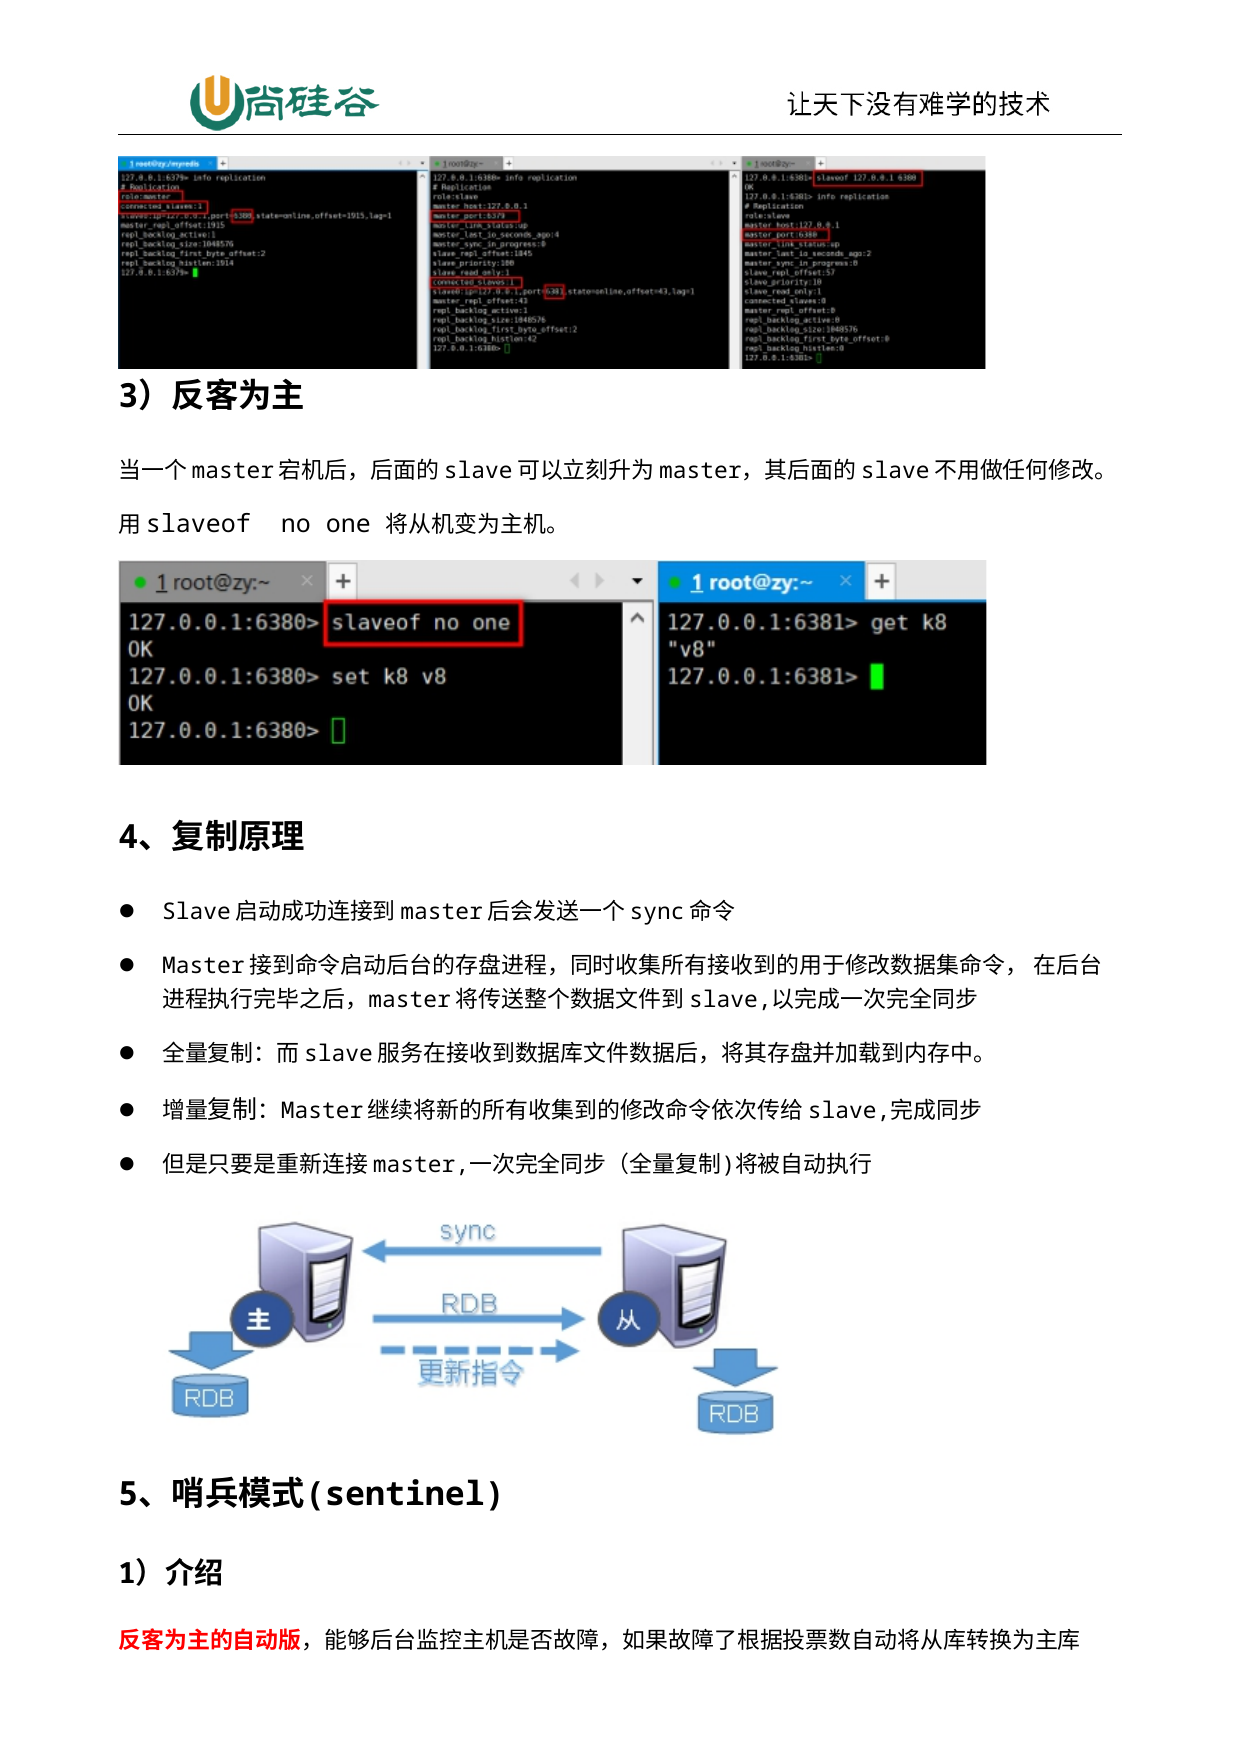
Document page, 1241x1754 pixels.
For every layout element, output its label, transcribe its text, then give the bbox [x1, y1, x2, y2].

text 反客为主的自动版，能够后台监控主机是否故障，如果故障了根据投票数自动将从库转换为主库 [118, 1622, 1122, 1655]
list 全量复制：而slave服务在接收到数据库文件数据后，将其存盘并加载到内存中。 [118, 1035, 1122, 1068]
list 4、复制原理 [118, 810, 1122, 858]
list Master接到命令启动后台的存盘进程，同时收集所有接收到的用于修改数据集命令， 在后台进程执行完毕之后，master将传送整个数据文件到slave,以完成一次完全同步 [118, 947, 1122, 1014]
text 用slaveof no one 将从机变为主机。 [118, 506, 1122, 540]
picture [118, 560, 987, 765]
picture [187, 73, 1053, 132]
list Slave启动成功连接到master后会发送一个sync命令 [118, 893, 1122, 927]
list 但是只要是重新连接master,一次完全同步（全量复制)将被自动执行 [118, 1146, 1122, 1179]
list 5、哨兵模式(sentinel) [118, 1466, 1122, 1515]
picture [161, 1200, 783, 1446]
list 3）反客为主 [118, 369, 1122, 417]
list 1）介绍 [118, 1549, 1122, 1592]
list 增量复制：Master继续将新的所有收集到的修改命令依次传给slave,完成同步 [118, 1089, 1122, 1125]
picture [118, 156, 987, 369]
text 当一个master宕机后，后面的slave可以立刻升为master，其后面的slave不用做任何修改。 [118, 451, 1122, 485]
